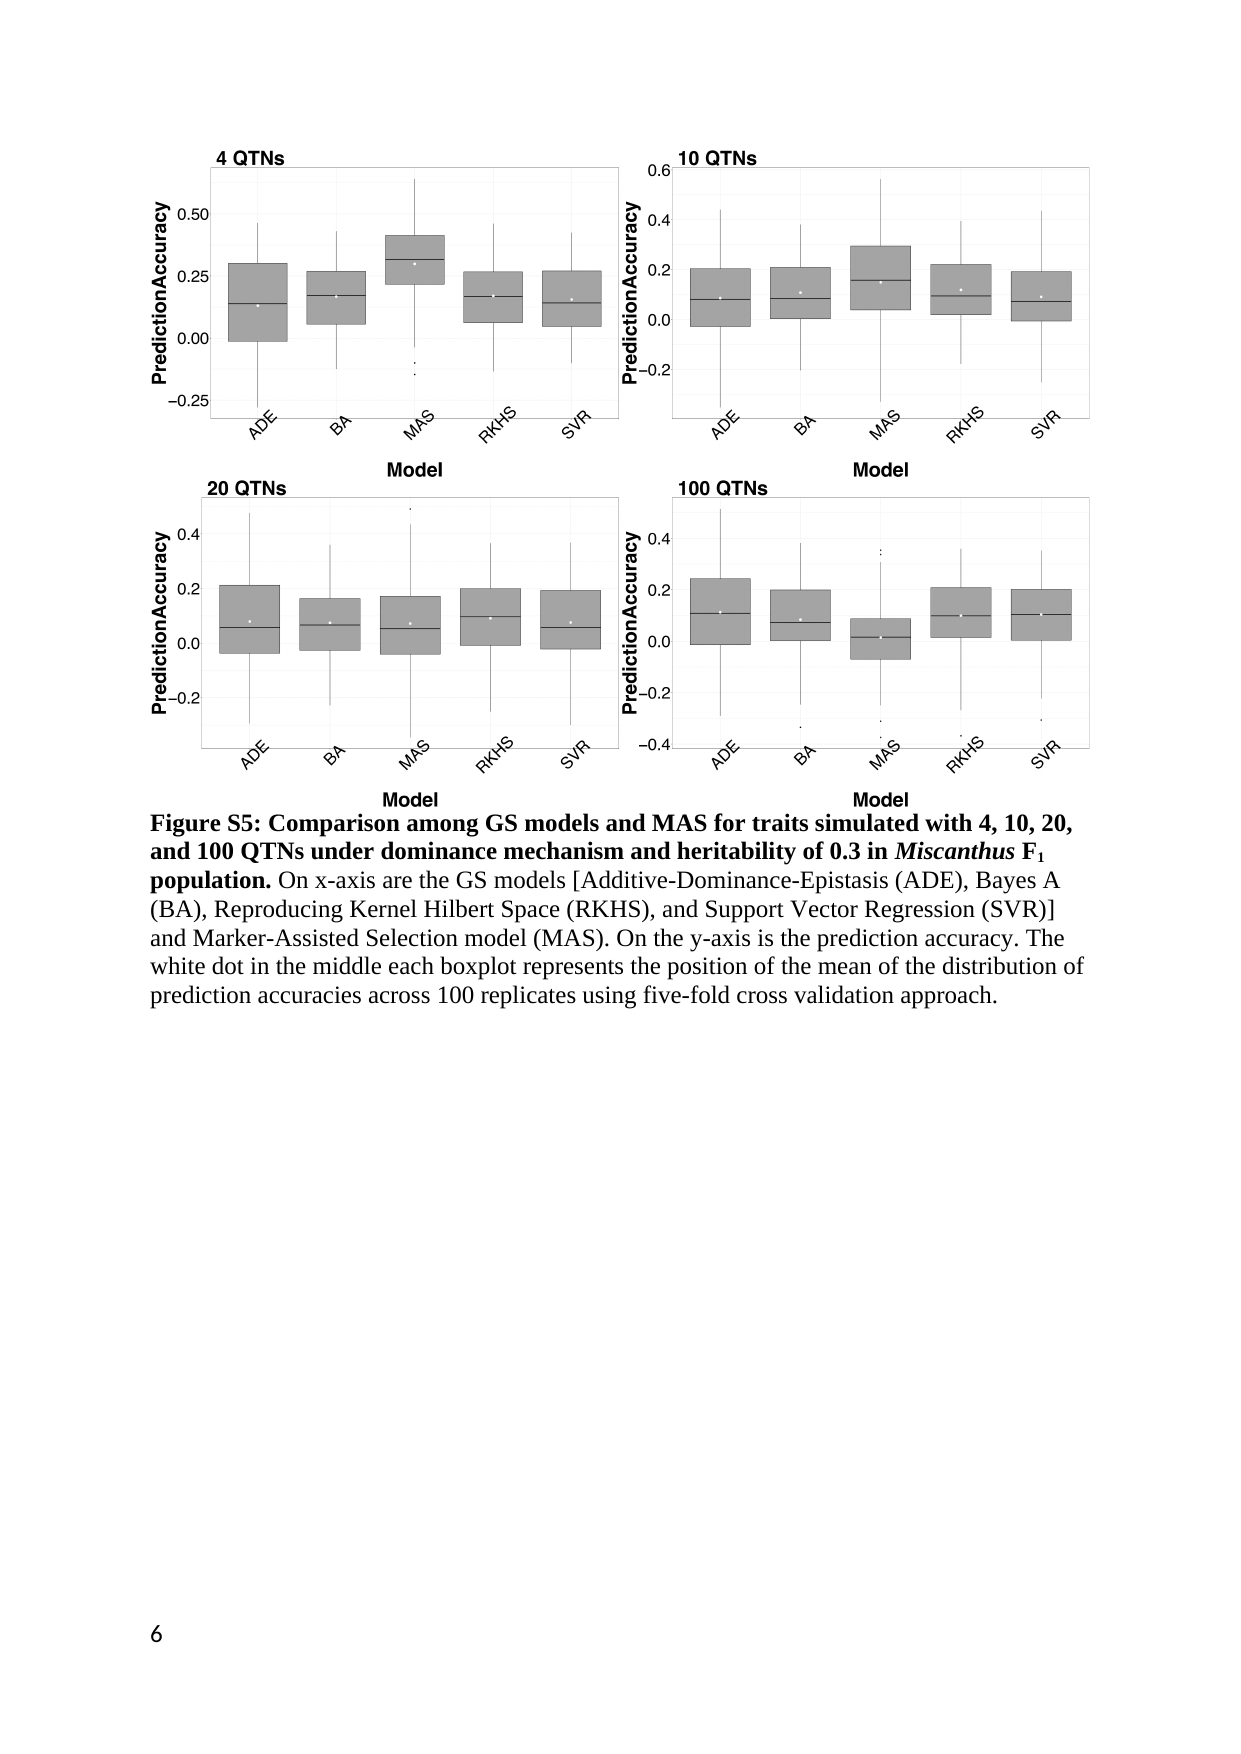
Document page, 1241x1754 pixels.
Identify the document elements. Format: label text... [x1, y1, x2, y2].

text Figure S5: Comparison among GS models and MAS for traits simulated with 4, 10, 20, and 100 QTNs under dominance mechanism and heritability of 0.3 in Miscanthus F1 population. On x-axis are the GS models [Additive-Dominance-Epistasis (ADE), Bayes A (BA), Reproducing Kernel Hilbert Space (RKHS), and Support Vector Regression (SVR)] and Marker-Assisted Selection model (MAS). On the y-axis is the prediction accuracy. The white dot in the middle each boxplot represents the position of the mean of the distribution of prediction accuracies across 100 replicates using five-fold cross validation approach. [150, 808, 1090, 1009]
